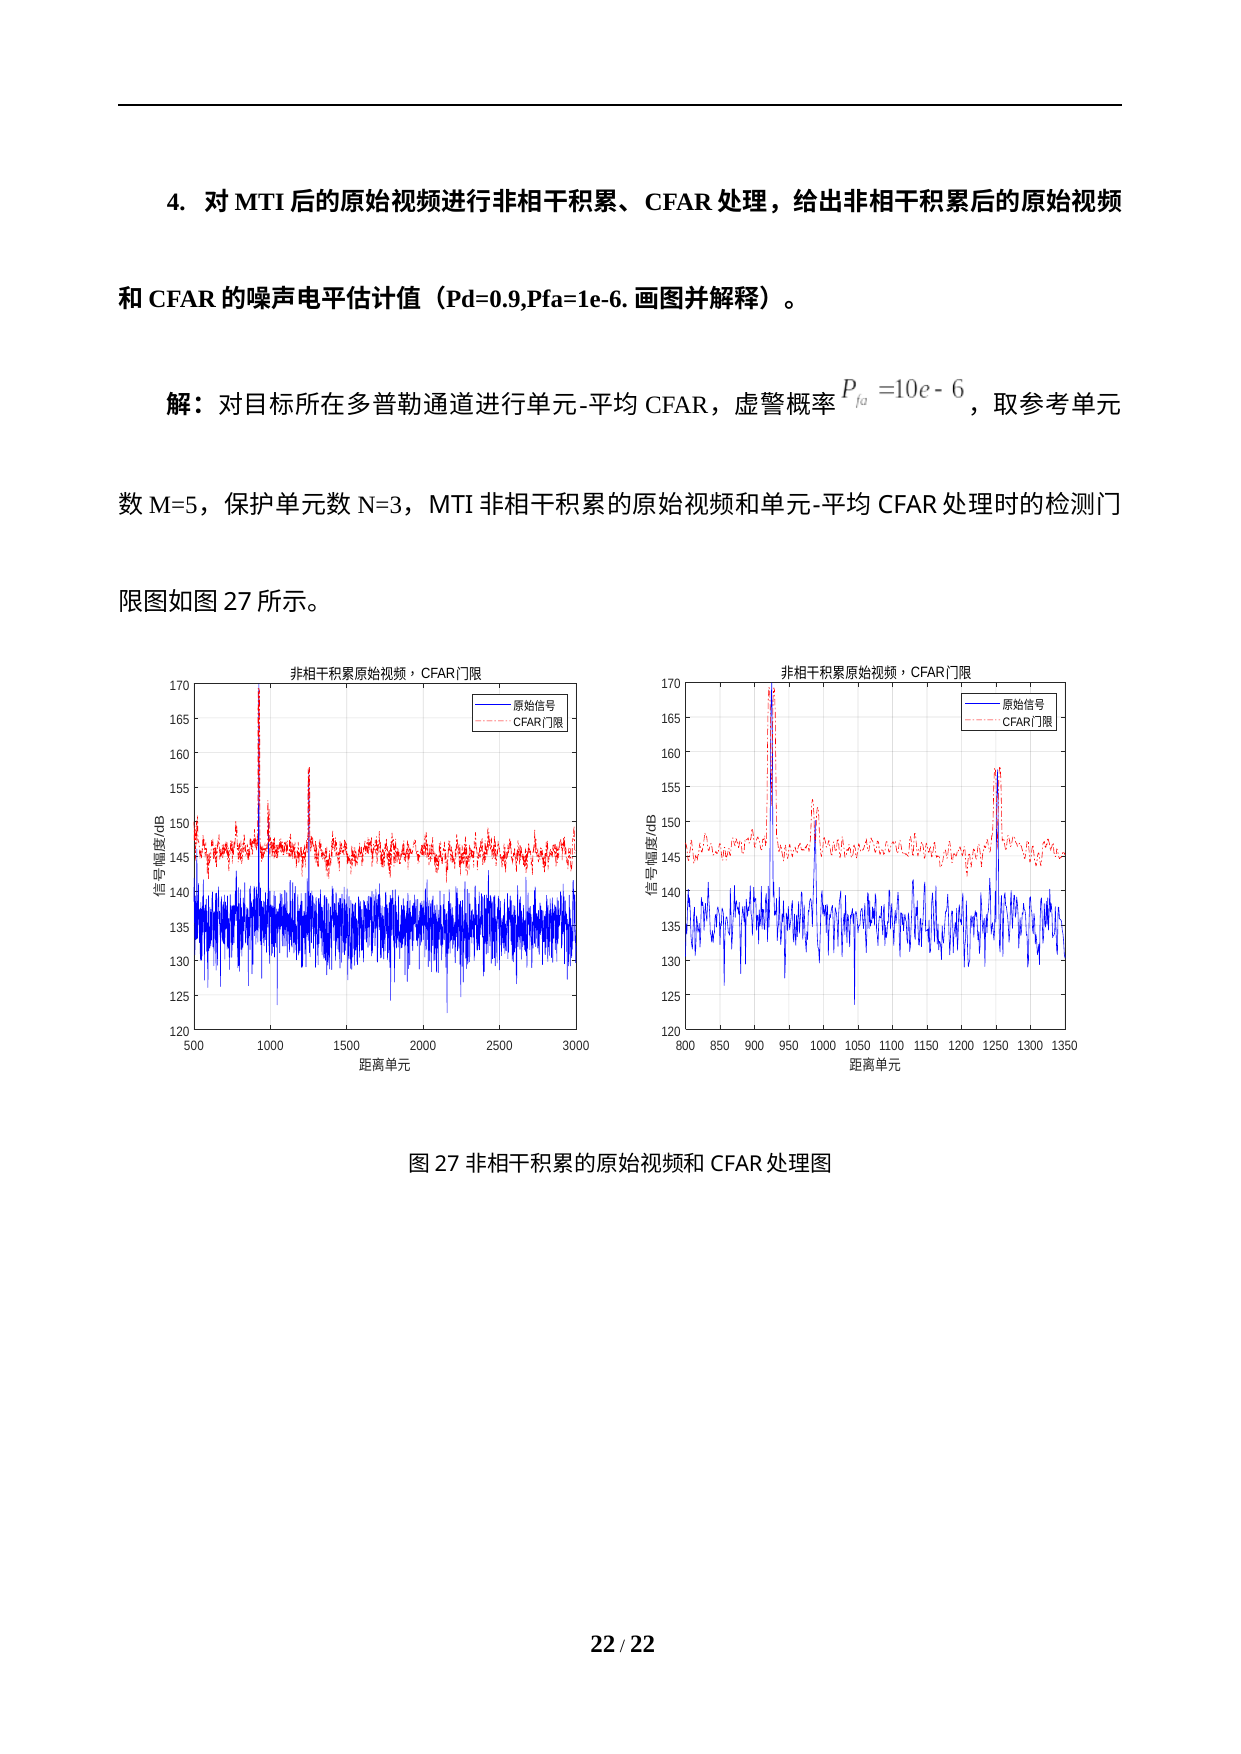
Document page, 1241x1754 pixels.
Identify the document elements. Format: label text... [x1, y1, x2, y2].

list 对MTI后的原始视频进行非相干积累、CFAR处理，给出非相干积累后的原始视频和CFAR的噪声电平估计值（Pd=0.9,Pfa=1e-6. 画图并解释）。 [118, 167, 1122, 329]
text 解：对目标所在多普勒通道进行单元-平均CFAR，虚警概率，取参考单元数M=5，保护单元数N=3，MTI非相干积累的原始视频和单元-平均CFAR处理时的检测门限图如图27所示。 [118, 372, 1122, 632]
text 图27 非相干积累的原始视频和CFAR处理图 [118, 1146, 1122, 1178]
